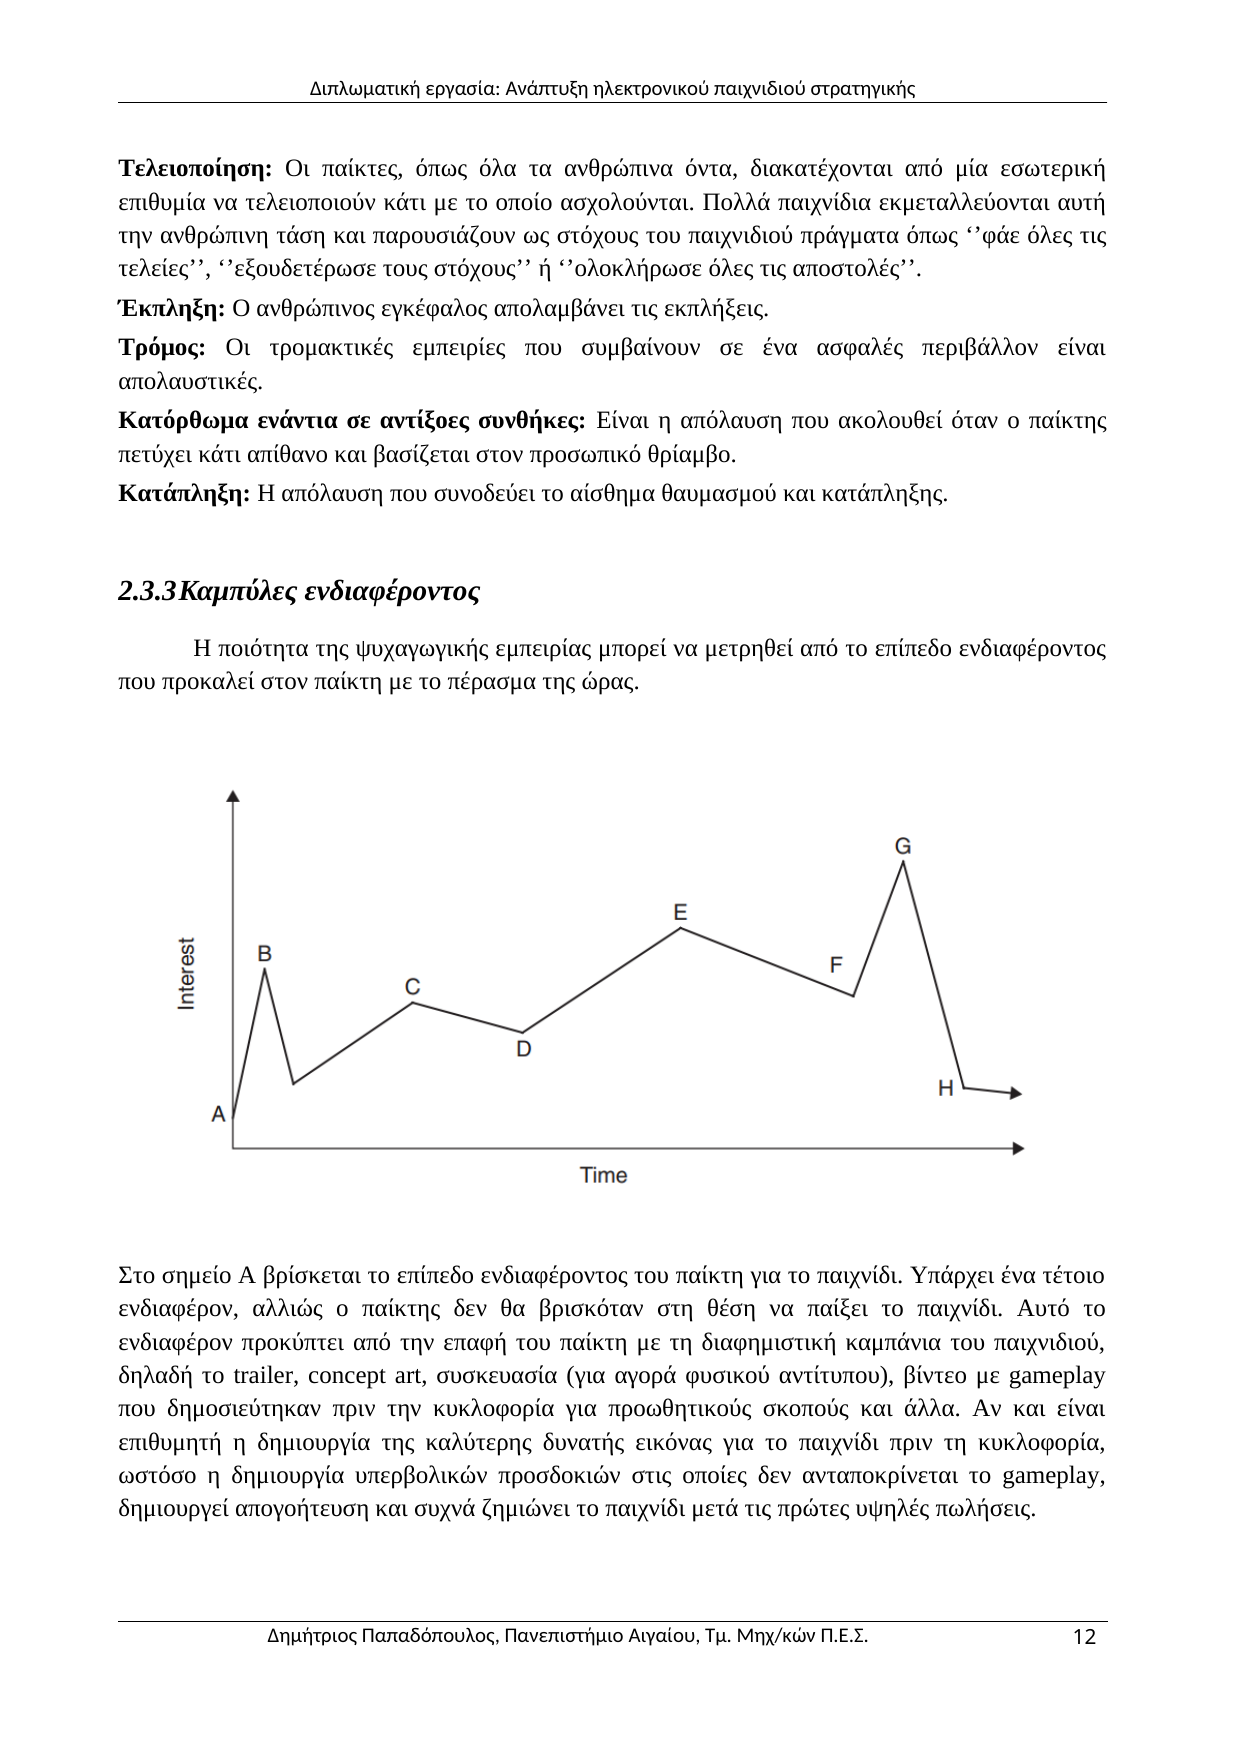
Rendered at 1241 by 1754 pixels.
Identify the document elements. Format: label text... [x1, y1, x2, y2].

picture [156, 774, 1050, 1194]
text Έκπληξη: Ο ανθρώπινος εγκέφαλος απολαμβάνει τις εκπλήξεις. [118, 289, 1107, 323]
text Κατάπληξη: Η απόλαυση που συνοδεύει το αίσθημα θαυμασμού και κατάπληξης. [118, 475, 1107, 508]
subtitle Καμπύλες ενδιαφέροντος [118, 573, 1113, 606]
text Στο σημείο Α βρίσκεται το επίπεδο ενδιαφέροντος του παίκτη για το παιχνίδι. Υπάρχει ένα τέτοιο ενδιαφέρον, αλλιώς ο παίκτης δεν θα βρισκόταν στη θέση να παίξει το παιχνίδι. Αυτό το ενδιαφέρον προκύπτει από την επαφή του παίκτη με τη διαφημιστική καμπάνια του παιχνιδιού, δηλαδή το trailer, concept art, συσκευασία (για αγορά φυσικού αντίτυπου), βίντεο με gameplay που δημοσιεύτηκαν πριν την κυκλοφορία για προωθητικούς σκοπούς και άλλα. Αν και είναι επιθυμητή η δημιουργία της καλύτερης δυνατής εικόνας για το παιχνίδι πριν τη κυκλοφορία, ωστόσο η δημιουργία υπερβολικών προσδοκιών στις οποίες δεν ανταποκρίνεται το gameplay, δημιουργεί απογοήτευση και συχνά ζημιώνει το παιχνίδι μετά τις πρώτες υψηλές πωλήσεις. [118, 1257, 1107, 1523]
text Κατόρθωμα ενάντια σε αντίξοες συνθήκες: Είναι η απόλαυση που ακολουθεί όταν ο παίκτης πετύχει κάτι απίθανο και βασίζεται στον προσωπικό θρίαμβο. [118, 402, 1107, 469]
text Τελειοποίηση: Οι παίκτες, όπως όλα τα ανθρώπινα όντα, διακατέχονται από μία εσωτερική επιθυμία να τελειοποιούν κάτι με το οποίο ασχολούνται. Πολλά παιχνίδια εκμεταλλεύονται αυτή την ανθρώπινη τάση και παρουσιάζουν ως στόχους του παιχνιδιού πράγματα όπως ‘’φάε όλες τις τελείες’’, ‘’εξουδετέρωσε τους στόχους’’ ή ‘’ολοκλήρωσε όλες τις αποστολές’’. [118, 150, 1107, 283]
text Η ποιότητα της ψυχαγωγικής εμπειρίας μπορεί να μετρηθεί από το επίπεδο ενδιαφέροντος που προκαλεί στον παίκτη με το πέρασμα της ώρας. [118, 629, 1107, 696]
text Τρόμος: Οι τρομακτικές εμπειρίες που συμβαίνουν σε ένα ασφαλές περιβάλλον είναι απολαυστικές. [118, 329, 1107, 396]
